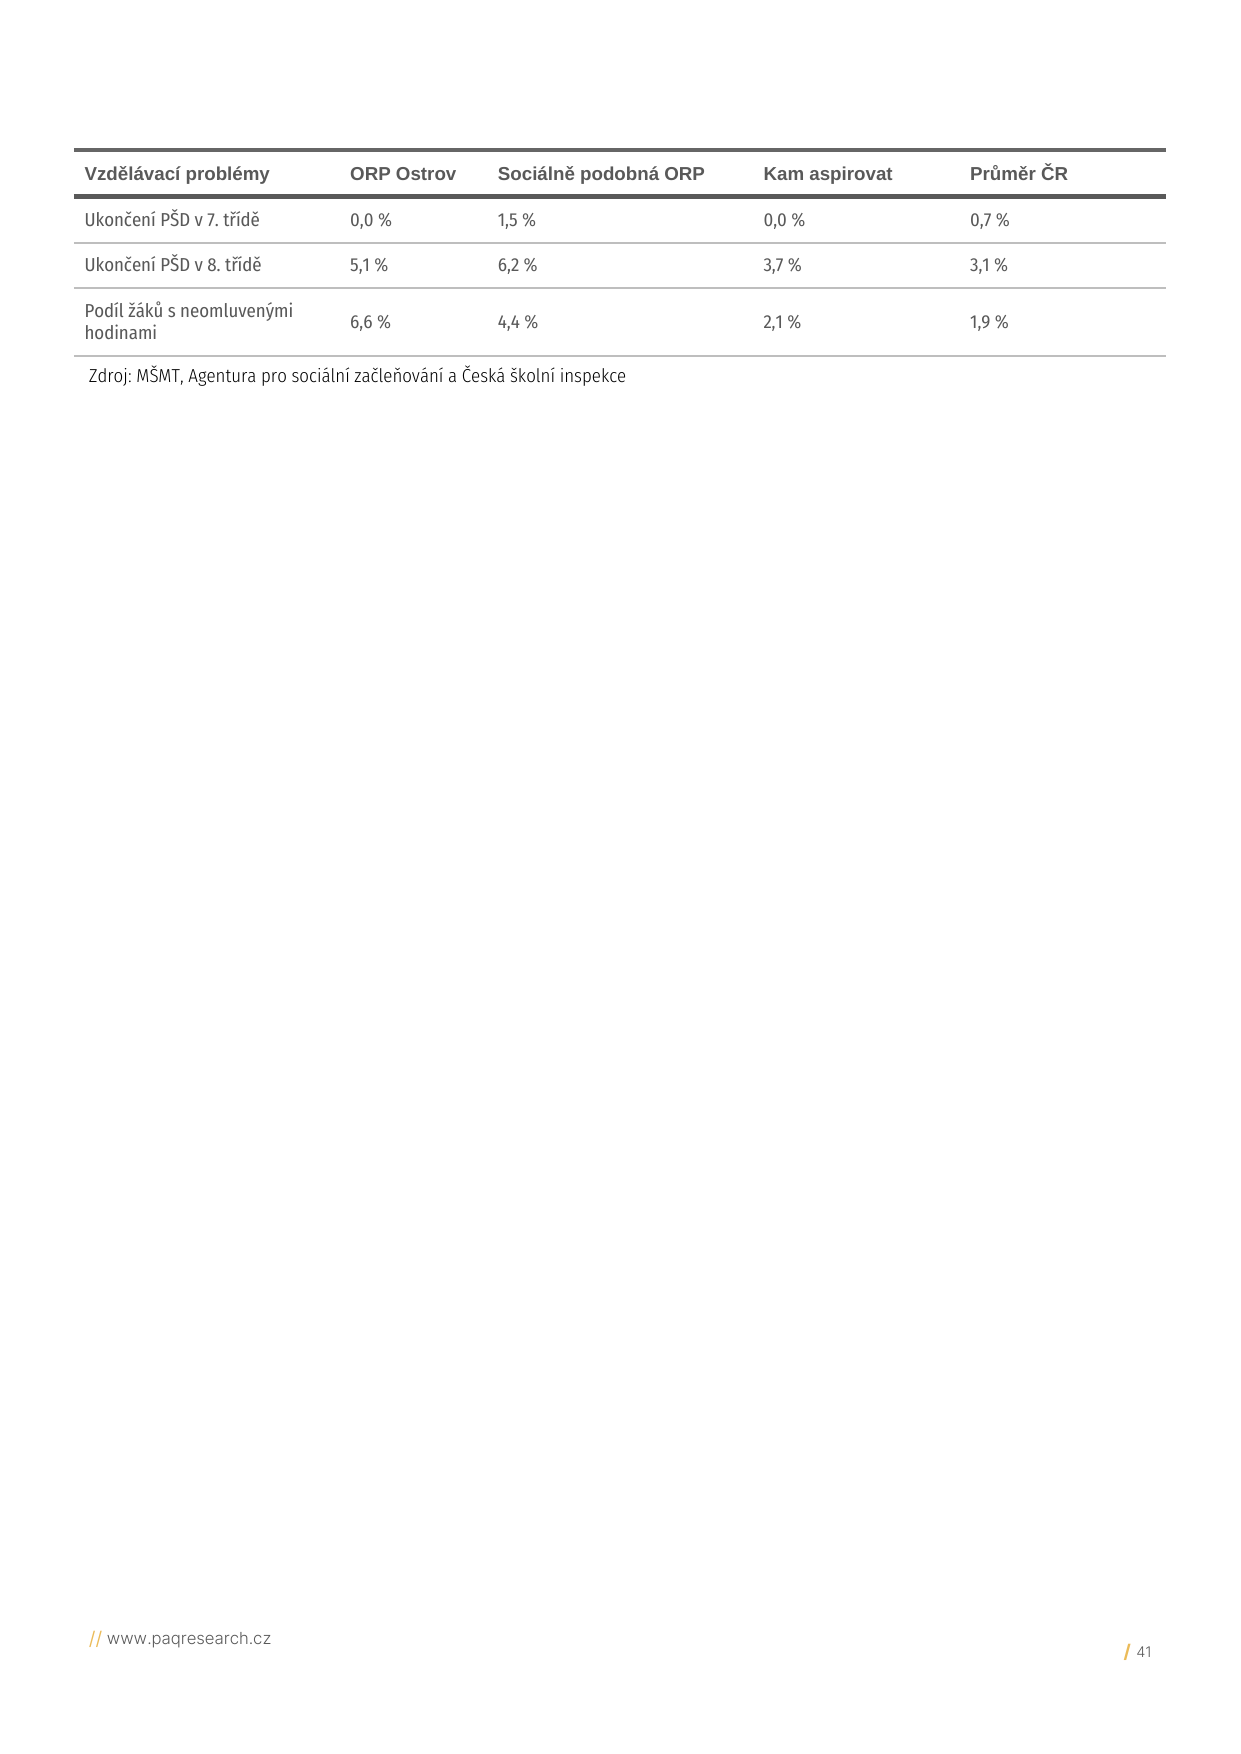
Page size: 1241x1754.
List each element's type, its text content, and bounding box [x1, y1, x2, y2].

table_cell Podíl žáků s neomluvenými hodinami [74, 289, 339, 355]
table_cell 1,5 % [487, 199, 753, 242]
table_cell 4,4 % [487, 289, 753, 355]
table_cell Ukončení PŠD v 8. třídě [74, 244, 339, 287]
table_header Průměr ČR [960, 152, 1166, 194]
table_cell 0,0 % [340, 199, 487, 242]
table_cell 3,7 % [753, 244, 959, 287]
table_cell 0,0 % [753, 199, 959, 242]
text Zdroj: MŠMT, Agentura pro sociální začleňování a Česká školní inspekce [89, 357, 1152, 387]
table_header Sociálně podobná ORP [487, 152, 753, 194]
table_cell 5,1 % [340, 244, 487, 287]
table_cell 1,9 % [960, 289, 1166, 355]
table_cell 0,7 % [960, 199, 1166, 242]
table_header ORP Ostrov [340, 152, 487, 194]
table_cell 6,2 % [487, 244, 753, 287]
table_header Vzdělávací problémy [74, 152, 339, 194]
table_cell 2,1 % [753, 289, 959, 355]
table_cell 3,1 % [960, 244, 1166, 287]
table_cell 6,6 % [340, 289, 487, 355]
table_cell Ukončení PŠD v 7. třídě [74, 199, 339, 242]
table_header Kam aspirovat [753, 152, 959, 194]
